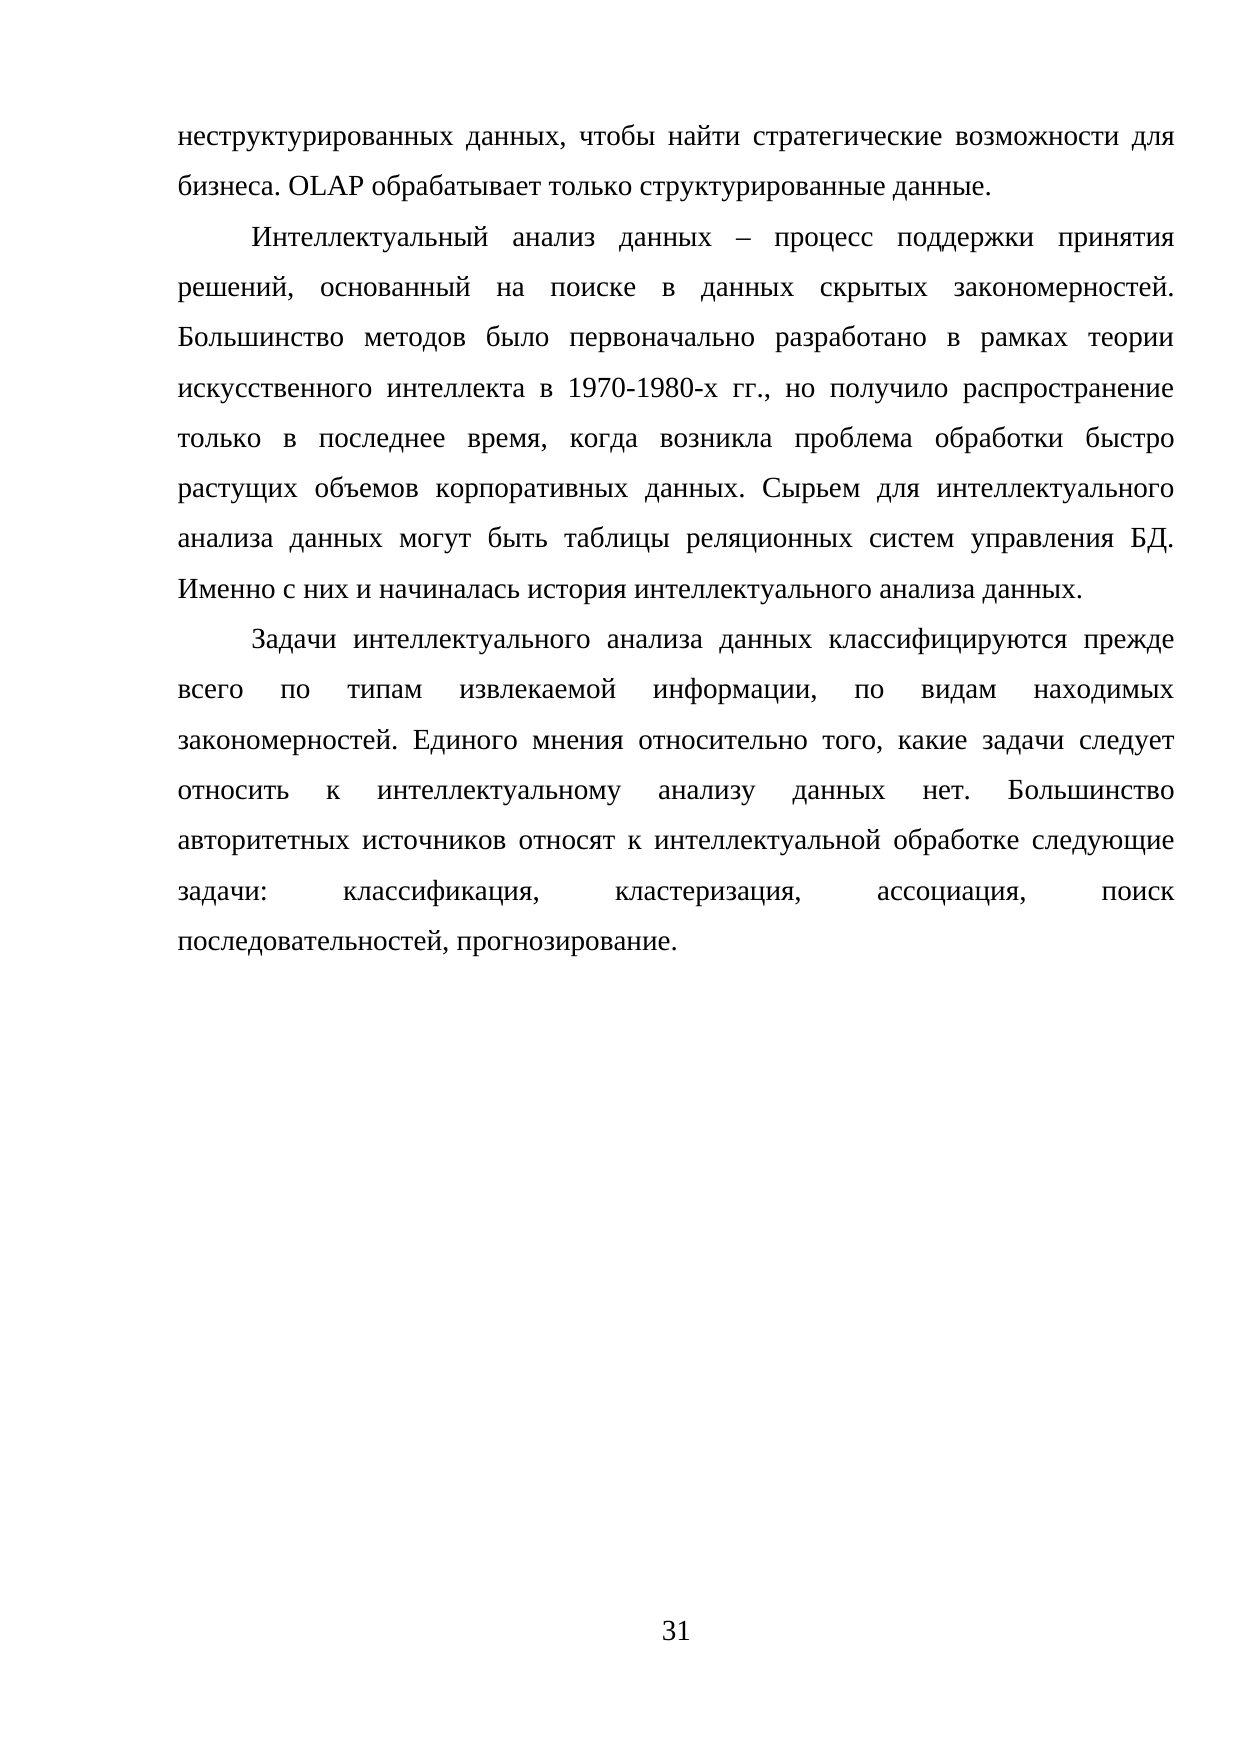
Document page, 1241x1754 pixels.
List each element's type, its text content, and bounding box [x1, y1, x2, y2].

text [177, 118, 1175, 202]
text Задачи интеллектуального анализа данных классифицируются прежде всего по типам извлекаемой информации, по видам находимых закономерностей. Единого мнения относительно того, какие задачи следует относить к интеллектуальному анализу данных нет. Большинство авторитетных источников относят к интеллектуальной обработке следующие задачи: классификация, кластеризация, ассоциация, поиск последовательностей, прогнозирование. [177, 621, 1175, 957]
text Интеллектуальный анализ данных – процесс поддержки принятия решений, основанный на поиске в данных скрытых закономерностей. Большинство методов было первоначально разработано в рамках теории искусственного интеллекта в 1970-1980-х гг., но получило распространение только в последнее время, когда возникла проблема обработки быстро растущих объемов корпоративных данных. Сырьем для интеллектуального анализа данных могут быть таблицы реляционных систем управления БД. Именно с них и начиналась история интеллектуального анализа данных. [177, 219, 1175, 604]
